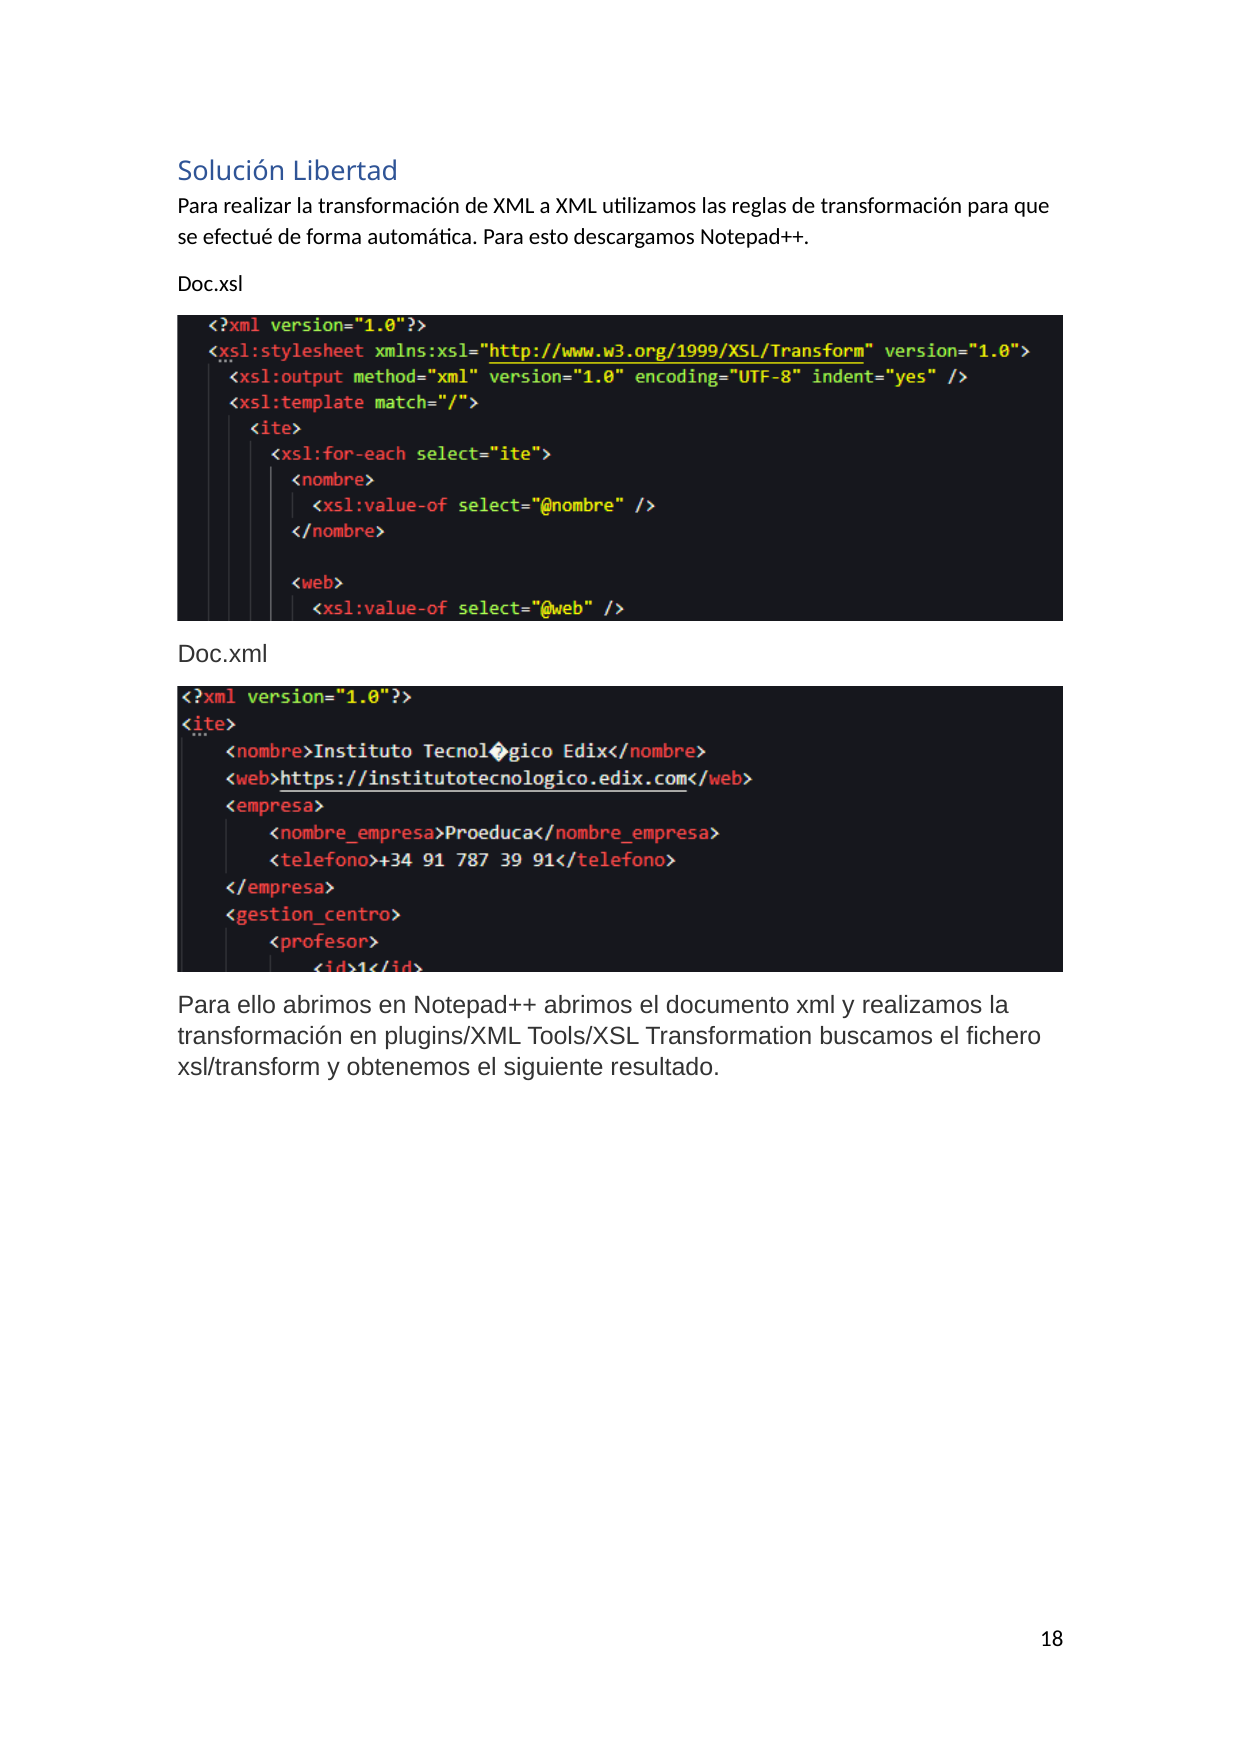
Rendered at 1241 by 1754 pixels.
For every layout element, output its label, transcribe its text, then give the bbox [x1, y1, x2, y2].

picture [177, 686, 1063, 972]
picture [177, 315, 1063, 621]
text Doc.xsl [177, 269, 1063, 297]
text Para ello abrimos en Notepad++ abrimos el documento xml y realizamos la transformación en plugins/XML Tools/XSL Transformation buscamos el fichero xsl/transform y obtenemos el siguiente resultado. [177, 990, 1063, 1081]
subtitle Solución Libertad [177, 152, 1063, 189]
text Para realizar la transformación de XML a XML utilizamos las reglas de transformación para que se efectué de forma automática. Para esto descargamos Notepad++. [177, 192, 1063, 250]
text Doc.xml [177, 639, 1063, 668]
